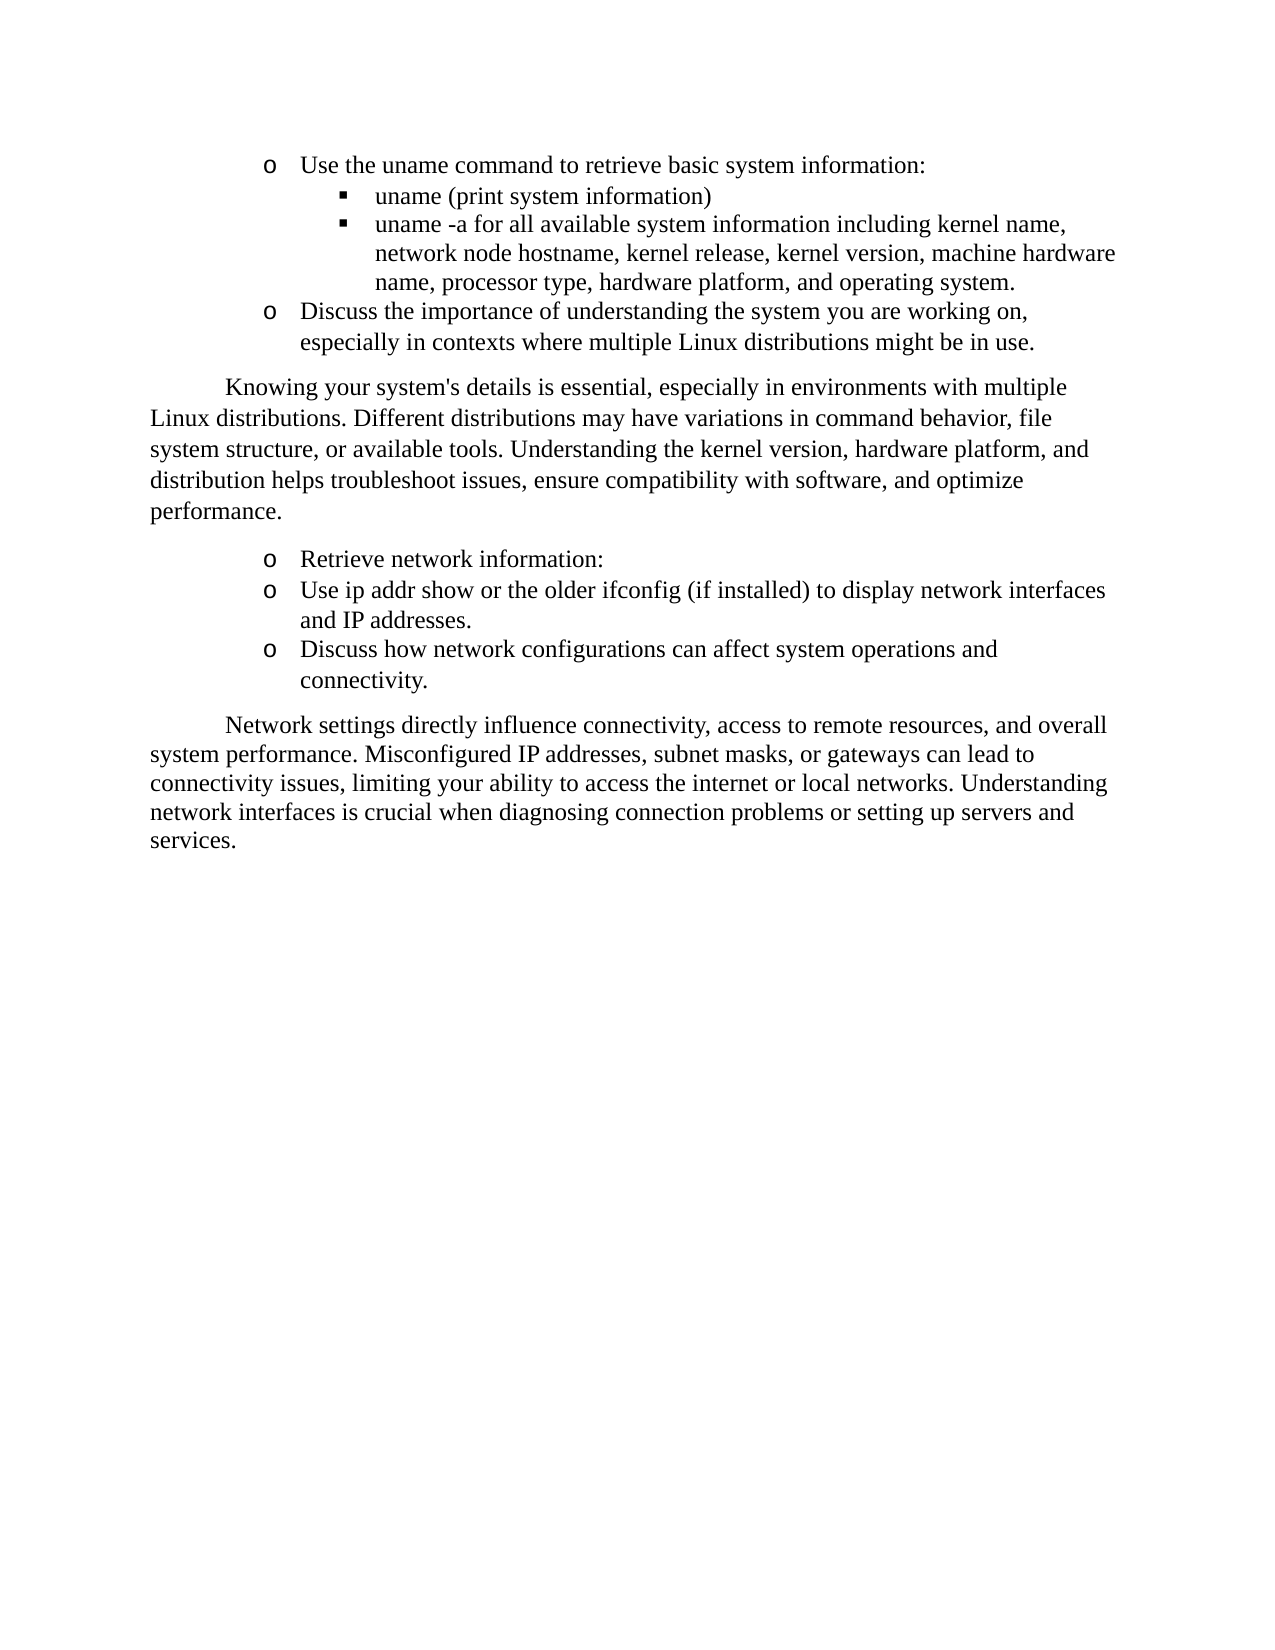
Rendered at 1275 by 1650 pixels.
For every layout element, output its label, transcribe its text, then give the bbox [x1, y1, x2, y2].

text Network settings directly influence connectivity, access to remote resources, and overall system performance. Misconfigured IP addresses, subnet masks, or gateways can lead to connectivity issues, limiting your ability to access the internet or local networks. Understanding network interfaces is crucial when diagnosing connection problems or setting up servers and services. [150, 711, 1125, 854]
text Knowing your system's details is essential, especially in environments with multiple Linux distributions. Different distributions may have variations in command behavior, file system structure, or available tools. Understanding the kernel version, hardware platform, and distribution helps troubleshoot issues, ensure compatibility with software, and optimize performance. [150, 372, 1125, 525]
list Discuss the importance of understanding the system you are working on, especially in contexts where multiple Linux distributions might be in use. [262, 296, 1125, 355]
list uname (print system information) [337, 181, 1125, 209]
list uname -a for all available system information including kernel name, network node hostname, kernel release, kernel version, machine hardware name, processor type, hardware platform, and operating system. [337, 209, 1125, 296]
list Discuss how network configurations can affect system operations and connectivity. [262, 634, 1125, 694]
list Use ip addr show or the older ifconfig (if installed) to display network interfaces and IP addresses. [262, 575, 1125, 634]
list Retrieve network information: [262, 544, 1125, 575]
list Use the uname command to retrieve basic system information: [262, 150, 1125, 181]
